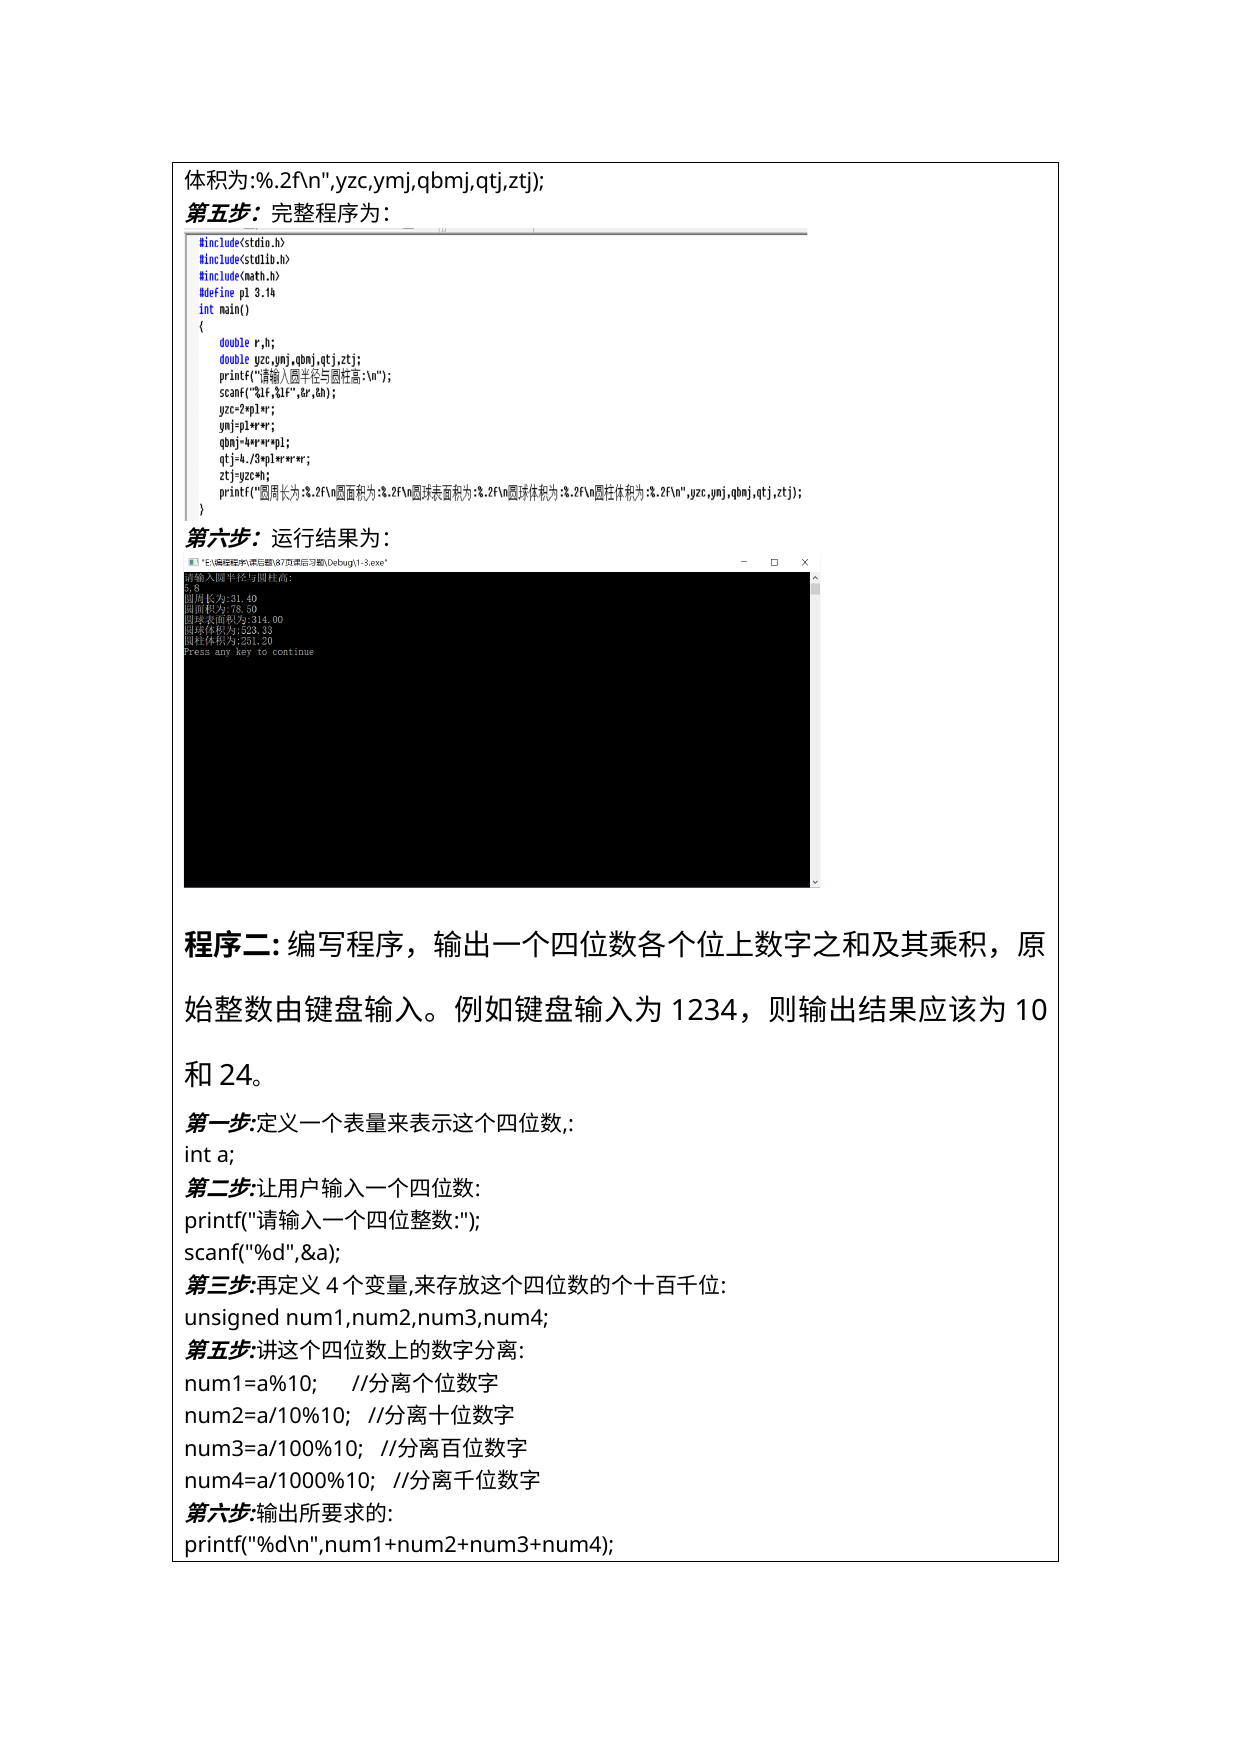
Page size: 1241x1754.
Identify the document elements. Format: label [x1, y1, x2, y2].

picture [183, 553, 821, 888]
picture [183, 228, 808, 521]
table_cell [173, 163, 1058, 1561]
